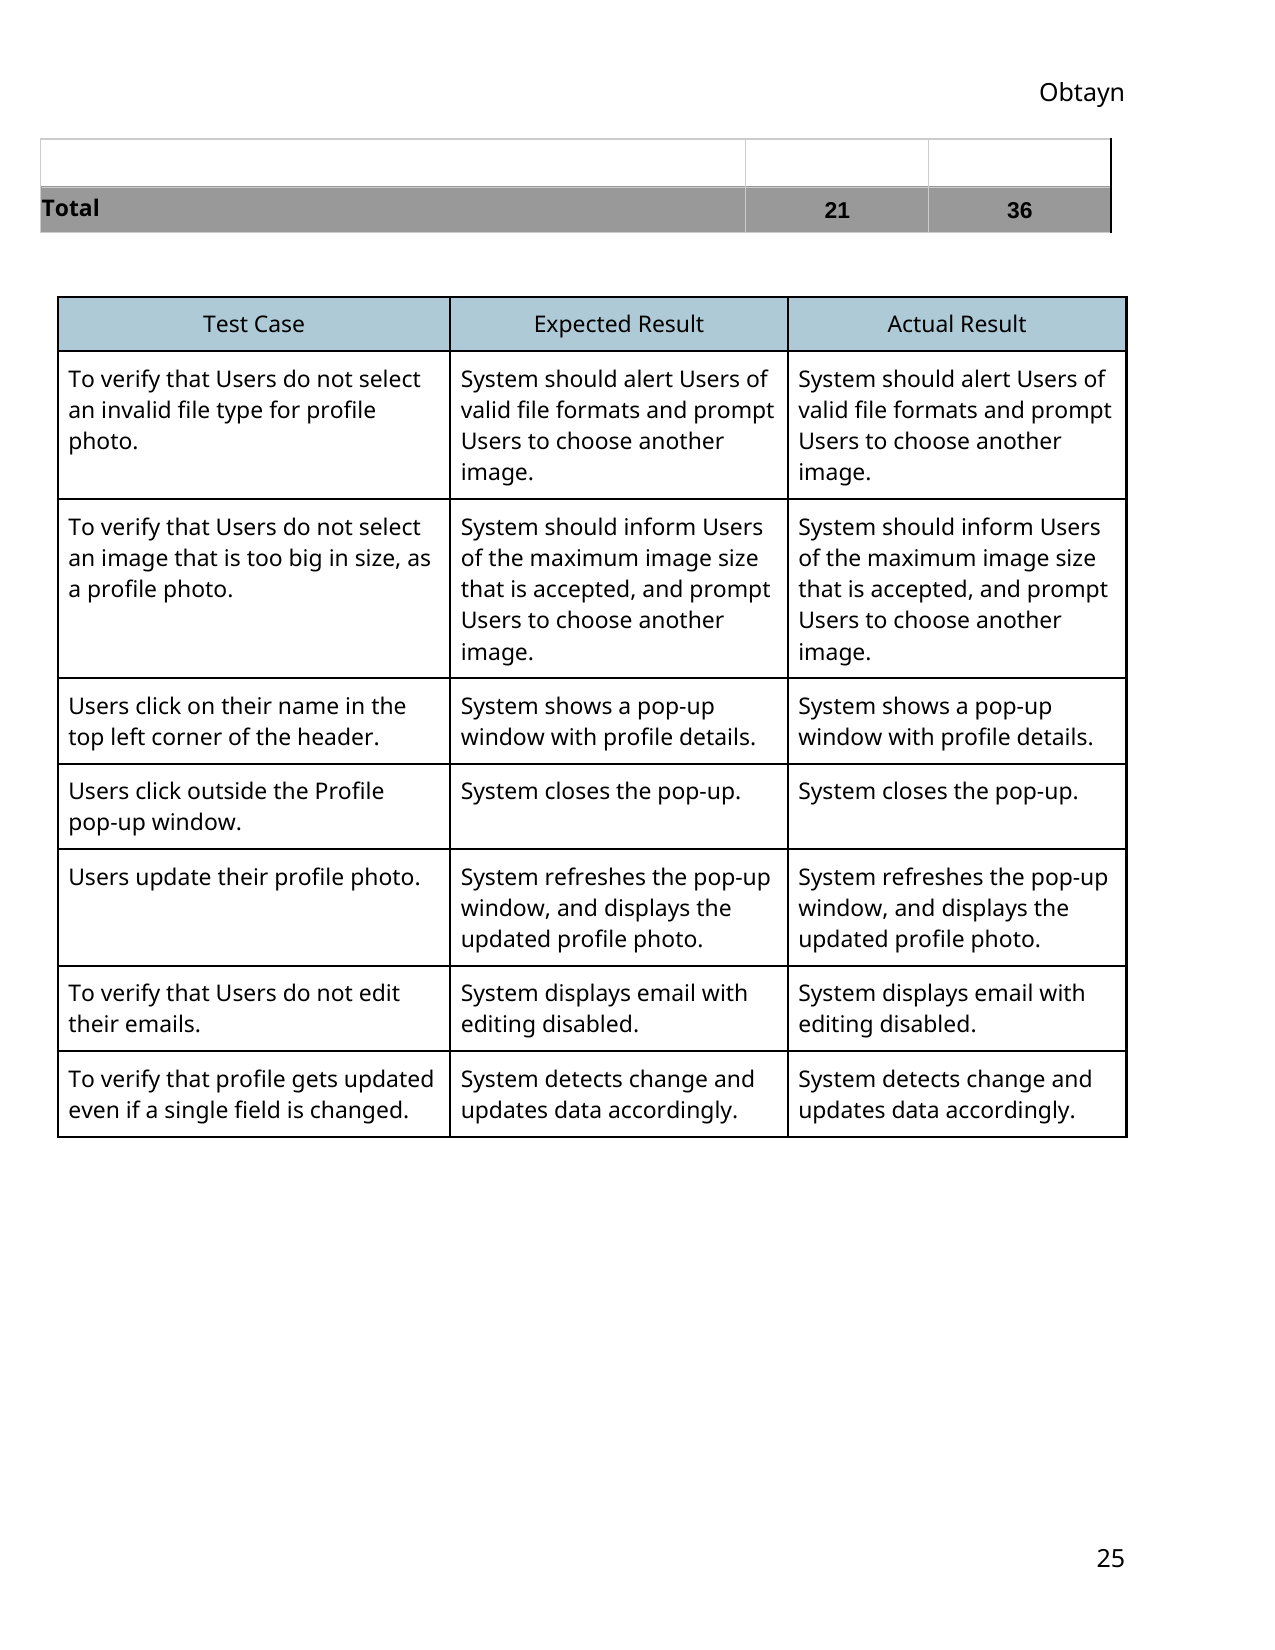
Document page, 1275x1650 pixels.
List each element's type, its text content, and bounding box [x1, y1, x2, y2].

table_cell System detects change and updates data accordingly. [451, 1052, 787, 1136]
table_cell System closes the pop-up. [789, 765, 1125, 848]
table_cell System closes the pop-up. [451, 765, 787, 848]
table_header Expected Result [451, 298, 787, 350]
table_cell [929, 140, 1110, 186]
table_cell System shows a pop-up window with profile details. [789, 679, 1125, 763]
table_cell Total [41, 188, 745, 232]
table_cell System displays email with editing disabled. [451, 967, 787, 1050]
table_cell To verify that Users do not select an image that is too big in size, as a profile photo. [59, 500, 449, 677]
table_cell Users update their profile photo. [59, 850, 449, 965]
table_header Actual Result [789, 298, 1125, 350]
table_header Test Case [59, 298, 449, 350]
table_cell 36 [929, 188, 1110, 232]
table_cell System should alert Users of valid file formats and prompt Users to choose another image. [451, 352, 787, 498]
table_cell System detects change and updates data accordingly. [789, 1052, 1125, 1136]
table_cell To verify that Users do not edit their emails. [59, 967, 449, 1050]
table_cell To verify that profile gets updated even if a single field is changed. [59, 1052, 449, 1136]
table_cell Users click on their name in the top left corner of the header. [59, 679, 449, 763]
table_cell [41, 140, 745, 186]
table_cell 21 [746, 188, 928, 232]
table_cell System shows a pop-up window with profile details. [451, 679, 787, 763]
table_cell To verify that Users do not select an invalid file type for profile photo. [59, 352, 449, 498]
table_cell System should inform Users of the maximum image size that is accepted, and prompt Users to choose another image. [451, 500, 787, 677]
table_cell System displays email with editing disabled. [789, 967, 1125, 1050]
table_cell System should alert Users of valid file formats and prompt Users to choose another image. [789, 352, 1125, 498]
table_cell System should inform Users of the maximum image size that is accepted, and prompt Users to choose another image. [789, 500, 1125, 677]
table_cell System refreshes the pop-up window, and displays the updated profile photo. [451, 850, 787, 965]
table_cell Users click outside the Profile pop-up window. [59, 765, 449, 848]
table_cell System refreshes the pop-up window, and displays the updated profile photo. [789, 850, 1125, 965]
table_cell [746, 140, 928, 186]
